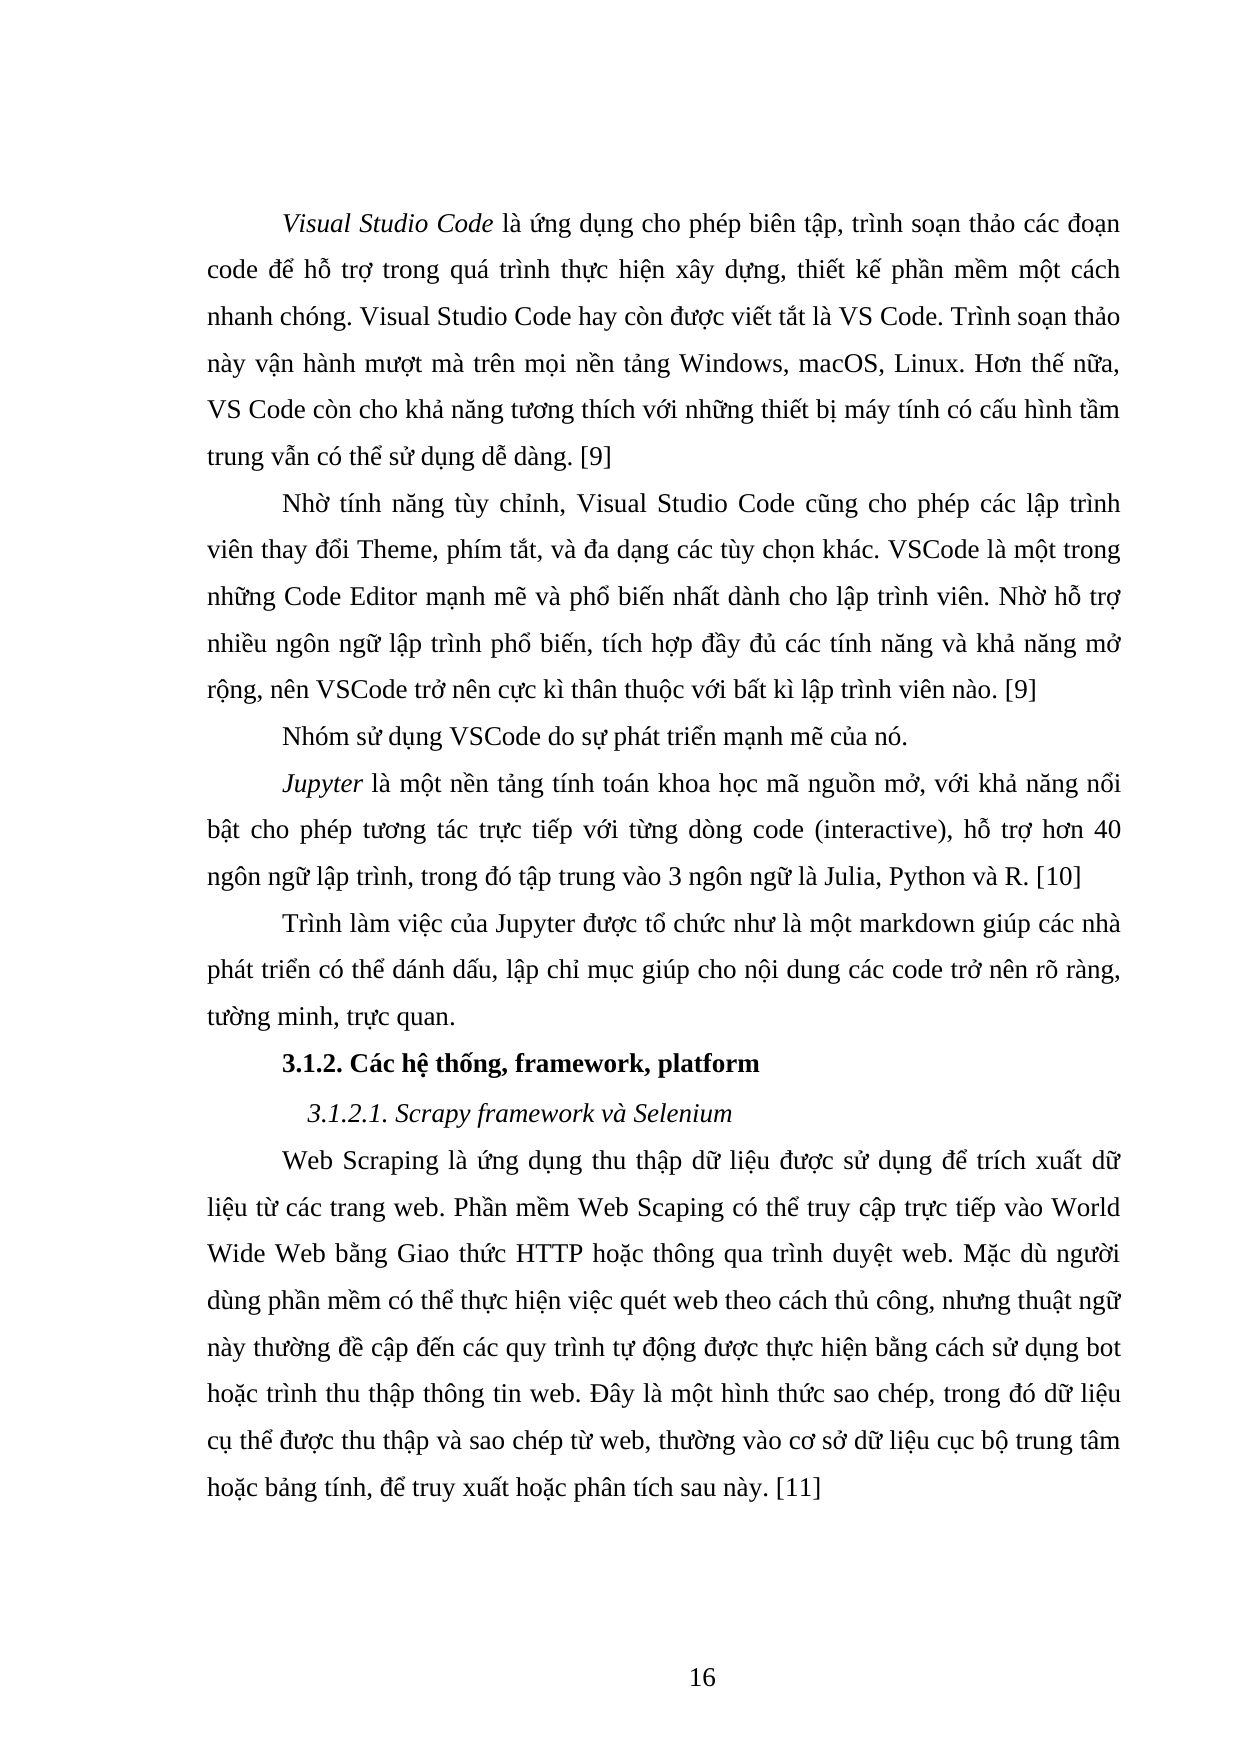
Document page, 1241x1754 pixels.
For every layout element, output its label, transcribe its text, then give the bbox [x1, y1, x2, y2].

text Jupyter là một nền tảng tính toán khoa học mã nguồn mở, với khả năng nổi bật cho phép tương tác trực tiếp với từng dòng code (interactive), hỗ trợ hơn 40 ngôn ngữ lập trình, trong đó tập trung vào 3 ngôn ngữ là Julia, Python và R. [10] [207, 767, 1122, 891]
subtitle 3.1.2.1. Scrapy framework và Selenium [207, 1098, 1122, 1129]
text Web Scraping là ứng dụng thu thập dữ liệu được sử dụng để trích xuất dữ liệu từ các trang web. Phần mềm Web Scaping có thể truy cập trực tiếp vào World Wide Web bằng Giao thức HTTP hoặc thông qua trình duyệt web. Mặc dù người dùng phần mềm có thể thực hiện việc quét web theo cách thủ công, nhưng thuật ngữ này thường đề cập đến các quy trình tự động được thực hiện bằng cách sử dụng bot hoặc trình thu thập thông tin web. Đây là một hình thức sao chép, trong đó dữ liệu cụ thể được thu thập và sao chép từ web, thường vào cơ sở dữ liệu cục bộ trung tâm hoặc bảng tính, để truy xuất hoặc phân tích sau này. [11] [207, 1144, 1122, 1502]
text Nhóm sử dụng VSCode do sự phát triển mạnh mẽ của nó. [207, 720, 1122, 751]
text Trình làm việc của Jupyter được tổ chức như là một markdown giúp các nhà phát triển có thể dánh dấu, lập chỉ mục giúp cho nội dung các code trở nên rõ ràng, tường minh, trực quan. [207, 907, 1122, 1031]
text Nhờ tính năng tùy chỉnh, Visual Studio Code cũng cho phép các lập trình viên thay đổi Theme, phím tắt, và đa dạng các tùy chọn khác. VSCode là một trong những Code Editor mạnh mẽ và phổ biến nhất dành cho lập trình viên. Nhờ hỗ trợ nhiều ngôn ngữ lập trình phổ biến, tích hợp đầy đủ các tính năng và khả năng mở rộng, nên VSCode trở nên cực kì thân thuộc với bất kì lập trình viên nào. [9] [207, 487, 1122, 704]
subtitle 3.1.2. Các hệ thống, framework, platform [207, 1047, 1122, 1078]
text Visual Studio Code là ứng dụng cho phép biên tập, trình soạn thảo các đoạn code để hỗ trợ trong quá trình thực hiện xây dựng, thiết kế phần mềm một cách nhanh chóng. Visual Studio Code hay còn được viết tắt là VS Code. Trình soạn thảo này vận hành mượt mà trên mọi nền tảng Windows, macOS, Linux. Hơn thế nữa, VS Code còn cho khả năng tương thích với những thiết bị máy tính có cấu hình tầm trung vẫn có thể sử dụng dễ dàng. [9] [207, 207, 1122, 471]
